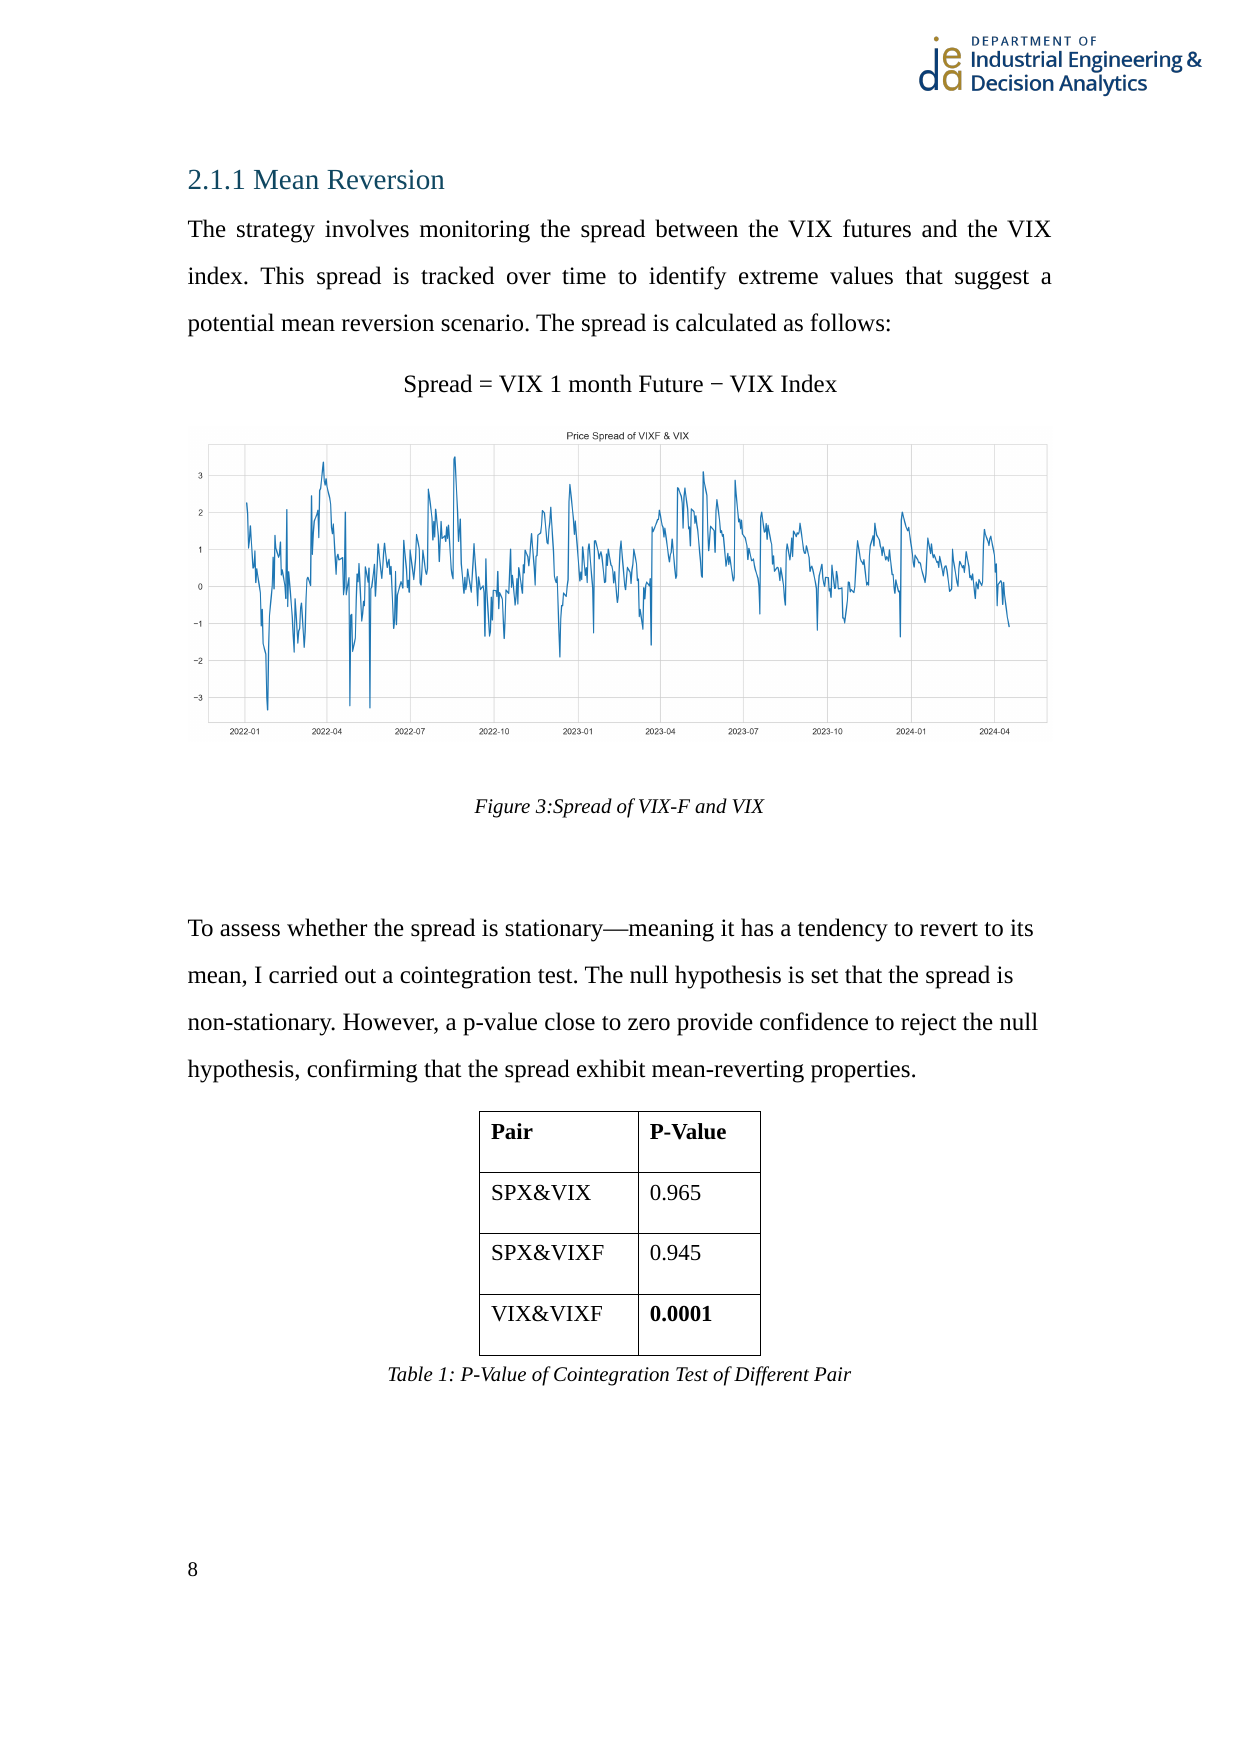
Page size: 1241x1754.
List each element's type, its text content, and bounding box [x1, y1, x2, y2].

text Spread = VIX 1 month Future − VIX Index [187, 365, 1053, 402]
table_header Pair [480, 1112, 638, 1172]
table_cell 0.0001 [639, 1295, 760, 1354]
text The strategy involves monitoring the spread between the VIX futures and the VIX index. This spread is tracked over time to identify extreme values that suggest a potential mean reversion scenario. The spread is calculated as follows: [187, 210, 1053, 341]
subtitle 2.1.1 Mean Reversion [187, 160, 1053, 197]
text Figure 3:Spread of VIX-F and VIX [187, 788, 1053, 825]
text Table 1: P-Value of Cointegration Test of Different Pair [187, 1356, 1053, 1393]
picture [187, 426, 1053, 742]
table_cell SPX&VIXF [480, 1234, 638, 1294]
table_cell VIX&VIXF [480, 1295, 638, 1354]
table_cell 0.945 [639, 1234, 760, 1294]
table_cell 0.965 [639, 1173, 760, 1233]
table_header P-Value [639, 1112, 760, 1172]
table_cell SPX&VIX [480, 1173, 638, 1233]
text To assess whether the spread is stationary—meaning it has a tendency to revert to its mean, I carried out a cointegration test. The null hypothesis is set that the spread is non-stationary. However, a p-value close to zero provide confidence to reject the null hypothesis, confirming that the spread exhibit mean-reverting properties. [187, 909, 1053, 1087]
picture [909, 31, 1205, 100]
